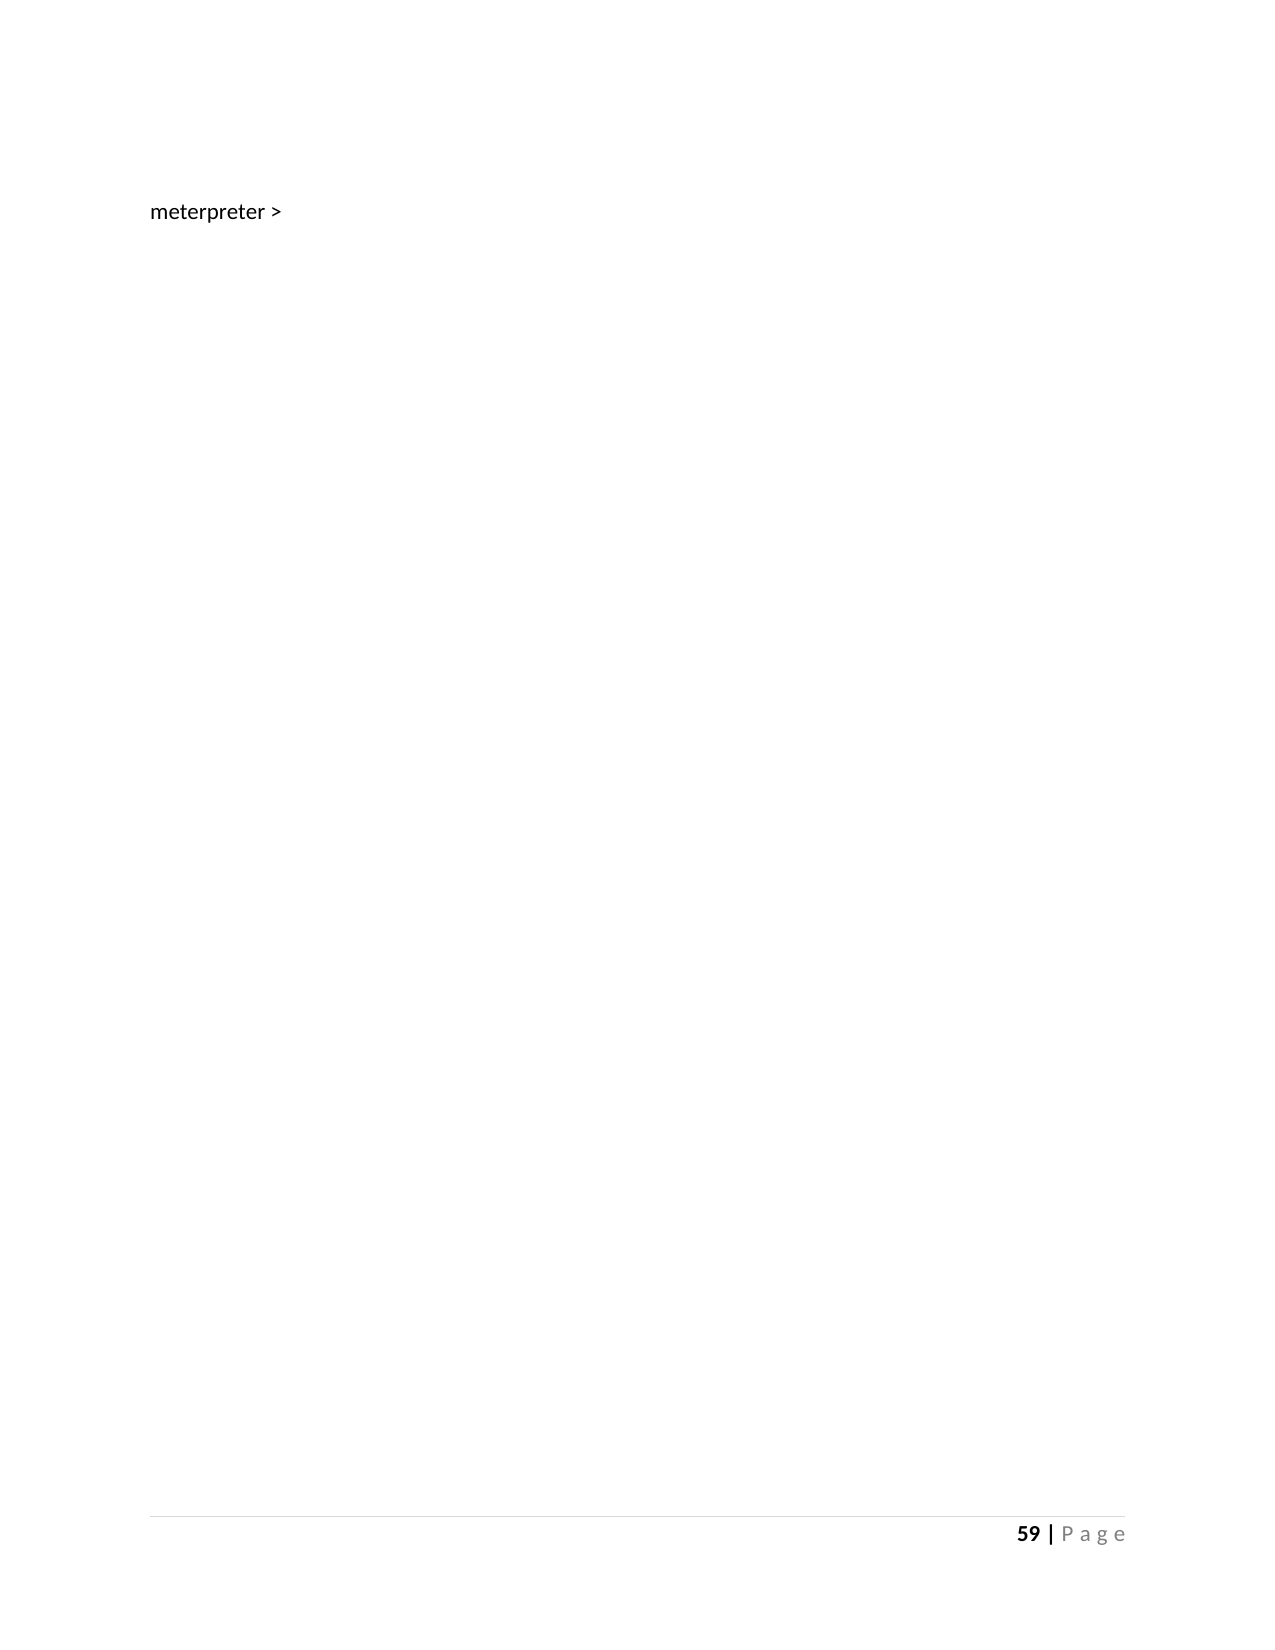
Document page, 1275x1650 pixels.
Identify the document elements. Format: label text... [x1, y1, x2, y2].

text meterpreter > [150, 197, 1125, 225]
